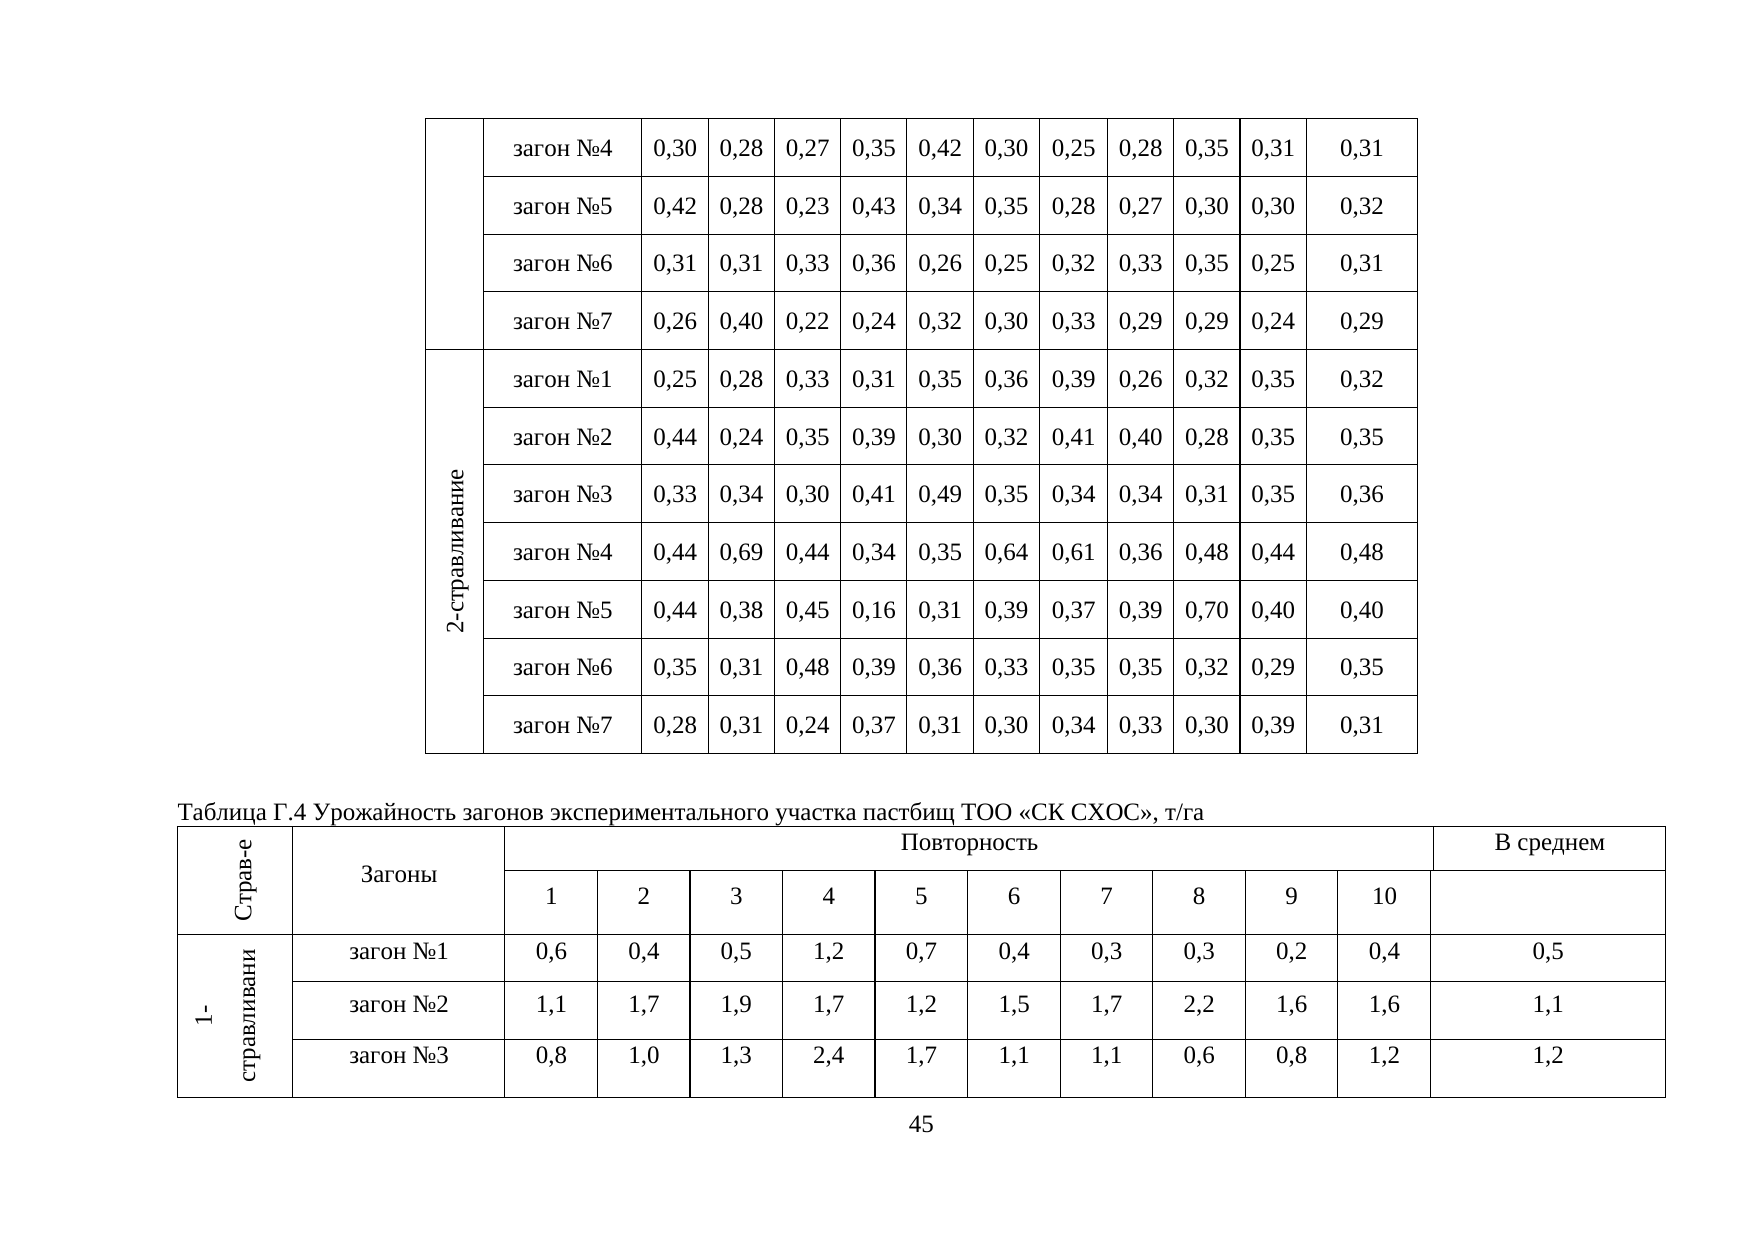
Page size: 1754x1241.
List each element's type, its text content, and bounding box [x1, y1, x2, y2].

table_cell 3 [691, 871, 782, 934]
table_cell 0,34 [709, 465, 774, 522]
table_cell 0,36 [1108, 523, 1173, 580]
table_cell 0,25 [642, 350, 708, 407]
table_cell 7 [1061, 871, 1152, 934]
table_cell 0,41 [841, 465, 906, 522]
table_cell 0,37 [841, 696, 906, 753]
table_cell 0,31 [1174, 465, 1239, 522]
table_cell 0,32 [907, 292, 973, 349]
table_cell 0,35 [1241, 350, 1306, 407]
table_cell 1,3 [691, 1040, 782, 1097]
table_cell 0,7 [876, 935, 967, 981]
table_cell 0,40 [1108, 408, 1173, 464]
table_cell 1,2 [1431, 1040, 1665, 1097]
table_cell 2 [598, 871, 689, 934]
table_cell 0,30 [974, 292, 1039, 349]
table_cell 0,3 [1061, 935, 1152, 981]
table_cell 0,39 [974, 581, 1039, 637]
table_cell 0,26 [907, 235, 973, 291]
table_cell 1-стравливание [178, 935, 292, 1097]
table_cell загон №4 [484, 119, 641, 176]
table_cell 0,31 [1241, 119, 1306, 176]
table_cell 0,24 [709, 408, 774, 464]
table_cell 0,35 [775, 408, 840, 464]
table_cell загон №5 [484, 581, 641, 637]
table_cell 0,26 [1108, 350, 1173, 407]
table_cell 0,40 [1241, 581, 1306, 637]
table_cell 0,28 [1108, 119, 1173, 176]
table_cell 0,69 [709, 523, 774, 580]
table_cell 0,32 [1174, 639, 1239, 695]
table_cell 0,35 [907, 523, 973, 580]
table_cell 0,34 [1040, 465, 1107, 522]
table_header В среднем [1434, 827, 1665, 870]
table_cell 0,5 [691, 935, 782, 981]
table_cell 0,25 [1040, 119, 1107, 176]
table_cell 0,35 [974, 465, 1039, 522]
table_cell 1,2 [783, 935, 874, 981]
table_cell 0,48 [1174, 523, 1239, 580]
table_cell 0,30 [1174, 177, 1239, 233]
table_cell 1,1 [1061, 1040, 1152, 1097]
table_cell 0,39 [841, 639, 906, 695]
table_cell 0,39 [1241, 696, 1306, 753]
table_cell 0,44 [642, 523, 708, 580]
table_cell 0,35 [642, 639, 708, 695]
table_cell загон №1 [293, 935, 504, 981]
table_cell 0,2 [1246, 935, 1337, 981]
table_cell загон №1 [484, 350, 641, 407]
table_cell 0,24 [841, 292, 906, 349]
table_cell 0,35 [1241, 408, 1306, 464]
table_cell 0,5 [1431, 935, 1665, 981]
table_cell 0,30 [907, 408, 973, 464]
table_cell 1,7 [1061, 982, 1152, 1039]
table_cell 0,30 [642, 119, 708, 176]
table_cell 1,7 [598, 982, 689, 1039]
table_cell 0,6 [1153, 1040, 1245, 1097]
table_cell 0,31 [841, 350, 906, 407]
table_cell 0,28 [709, 350, 774, 407]
table_cell 0,36 [907, 639, 973, 695]
table_cell 0,48 [775, 639, 840, 695]
table_cell 1,5 [968, 982, 1060, 1039]
table_cell 0,28 [709, 119, 774, 176]
table_cell 0,29 [1174, 292, 1239, 349]
table_cell 0,35 [1307, 639, 1417, 695]
table_cell 0,25 [974, 235, 1039, 291]
table_cell 0,33 [642, 465, 708, 522]
table_cell 0,37 [1040, 581, 1107, 637]
table_cell 0,32 [1307, 177, 1417, 233]
table_cell 0,42 [907, 119, 973, 176]
table_cell 0,34 [841, 523, 906, 580]
table_cell 0,30 [1241, 177, 1306, 233]
table_cell 0,33 [775, 350, 840, 407]
table_cell 1,6 [1246, 982, 1337, 1039]
table_cell 0,26 [642, 292, 708, 349]
table_cell 0,4 [598, 935, 689, 981]
table_cell 0,41 [1040, 408, 1107, 464]
table_cell 0,44 [1241, 523, 1306, 580]
table_cell 0,33 [775, 235, 840, 291]
table_cell 0,34 [1040, 696, 1107, 753]
table_cell 0,38 [709, 581, 774, 637]
table_cell 0,34 [1108, 465, 1173, 522]
table_cell 0,30 [1174, 696, 1239, 753]
table_cell 0,32 [974, 408, 1039, 464]
table_cell загон №6 [484, 639, 641, 695]
table_cell загон №3 [293, 1040, 504, 1097]
table_cell 0,33 [1108, 235, 1173, 291]
table_cell 0,28 [642, 696, 708, 753]
table_cell 0,31 [709, 639, 774, 695]
table_cell 0,40 [1307, 581, 1417, 637]
table_cell загон №6 [484, 235, 641, 291]
table_cell 6 [968, 871, 1060, 934]
table_cell 0,29 [1307, 292, 1417, 349]
table_cell 0,44 [775, 523, 840, 580]
table_cell 0,8 [505, 1040, 597, 1097]
table_cell 0,35 [1108, 639, 1173, 695]
table_cell загон №4 [484, 523, 641, 580]
table_cell 0,44 [642, 408, 708, 464]
table_cell 0,40 [709, 292, 774, 349]
table_cell загон №2 [293, 982, 504, 1039]
table_header Страв-е [178, 827, 292, 934]
table_cell 0,31 [709, 235, 774, 291]
table_cell 0,32 [1040, 235, 1107, 291]
table_cell загон №7 [484, 292, 641, 349]
table_cell 0,42 [642, 177, 708, 233]
table_cell 0,43 [841, 177, 906, 233]
table_cell 0,35 [1307, 408, 1417, 464]
table_cell 1,7 [876, 1040, 967, 1097]
table_cell 0,24 [775, 696, 840, 753]
table_cell 0,27 [1108, 177, 1173, 233]
table_cell 0,24 [1241, 292, 1306, 349]
table_cell 0,35 [841, 119, 906, 176]
table_cell 0,28 [709, 177, 774, 233]
table_cell 0,28 [1174, 408, 1239, 464]
table_cell 1 [505, 871, 597, 934]
table_cell 0,25 [1241, 235, 1306, 291]
table_cell 2-стравливание [426, 350, 483, 753]
table_cell 10 [1338, 871, 1430, 934]
table_cell 0,35 [1174, 235, 1239, 291]
table_cell 0,35 [1241, 465, 1306, 522]
table_cell 0,28 [1040, 177, 1107, 233]
table_cell 0,22 [775, 292, 840, 349]
table_cell 0,27 [775, 119, 840, 176]
table_cell 8 [1153, 871, 1245, 934]
table_cell 5 [876, 871, 967, 934]
table_cell 0,16 [841, 581, 906, 637]
table_cell загон №5 [484, 177, 641, 233]
table_cell загон №3 [484, 465, 641, 522]
table_cell 1,1 [968, 1040, 1060, 1097]
table_cell 0,33 [1108, 696, 1173, 753]
table_cell 0,31 [709, 696, 774, 753]
table_cell 2,2 [1153, 982, 1245, 1039]
table_cell загон №2 [484, 408, 641, 464]
table_cell 1,2 [876, 982, 967, 1039]
table_cell 0,32 [1307, 350, 1417, 407]
table_cell 0,30 [775, 465, 840, 522]
table_cell 0,48 [1307, 523, 1417, 580]
table_cell 0,44 [642, 581, 708, 637]
table_cell 1,1 [505, 982, 597, 1039]
table_cell 0,29 [1108, 292, 1173, 349]
table_cell 0,35 [1174, 119, 1239, 176]
table_cell 0,36 [841, 235, 906, 291]
table_cell 0,49 [907, 465, 973, 522]
table_cell 0,6 [505, 935, 597, 981]
table_cell 1,7 [783, 982, 874, 1039]
table_cell 0,4 [1338, 935, 1430, 981]
table_cell 0,35 [1040, 639, 1107, 695]
table_cell 0,36 [974, 350, 1039, 407]
table_cell 1,9 [691, 982, 782, 1039]
table_cell 0,31 [1307, 119, 1417, 176]
table_cell 1,1 [1431, 982, 1665, 1039]
table_cell 0,33 [1040, 292, 1107, 349]
table_cell 0,4 [968, 935, 1060, 981]
table_header Загоны [293, 827, 504, 934]
table_cell 0,31 [1307, 235, 1417, 291]
table_cell загон №7 [484, 696, 641, 753]
text Таблица Г.4 Урожайность загонов экспериментального участка пастбищ ТОО «СК СХОС», т/га [177, 797, 1665, 826]
table_cell 0,31 [1307, 696, 1417, 753]
table_cell [1431, 871, 1665, 934]
table_cell 0,39 [1108, 581, 1173, 637]
table_cell 0,29 [1241, 639, 1306, 695]
table_cell 0,70 [1174, 581, 1239, 637]
table_cell 0,34 [907, 177, 973, 233]
table_cell 0,23 [775, 177, 840, 233]
table_cell 0,8 [1246, 1040, 1337, 1097]
table_cell 0,36 [1307, 465, 1417, 522]
table_cell 0,39 [1040, 350, 1107, 407]
table_cell 2,4 [783, 1040, 874, 1097]
table_cell 4 [783, 871, 874, 934]
table_cell 0,30 [974, 119, 1039, 176]
table_cell 0,35 [907, 350, 973, 407]
table_cell 0,33 [974, 639, 1039, 695]
table_cell 1,0 [598, 1040, 689, 1097]
table_cell 9 [1246, 871, 1337, 934]
table_cell 1,2 [1338, 1040, 1430, 1097]
table_cell 0,32 [1174, 350, 1239, 407]
table_cell 0,64 [974, 523, 1039, 580]
table_cell 0,3 [1153, 935, 1245, 981]
table_cell 0,45 [775, 581, 840, 637]
table_cell 0,31 [907, 581, 973, 637]
table_cell 0,31 [642, 235, 708, 291]
table_cell 0,31 [907, 696, 973, 753]
table_header Повторность [505, 827, 1433, 870]
table_cell 0,61 [1040, 523, 1107, 580]
table_cell 0,35 [974, 177, 1039, 233]
table_cell 0,39 [841, 408, 906, 464]
table_cell 0,30 [974, 696, 1039, 753]
table_cell 1,6 [1338, 982, 1430, 1039]
